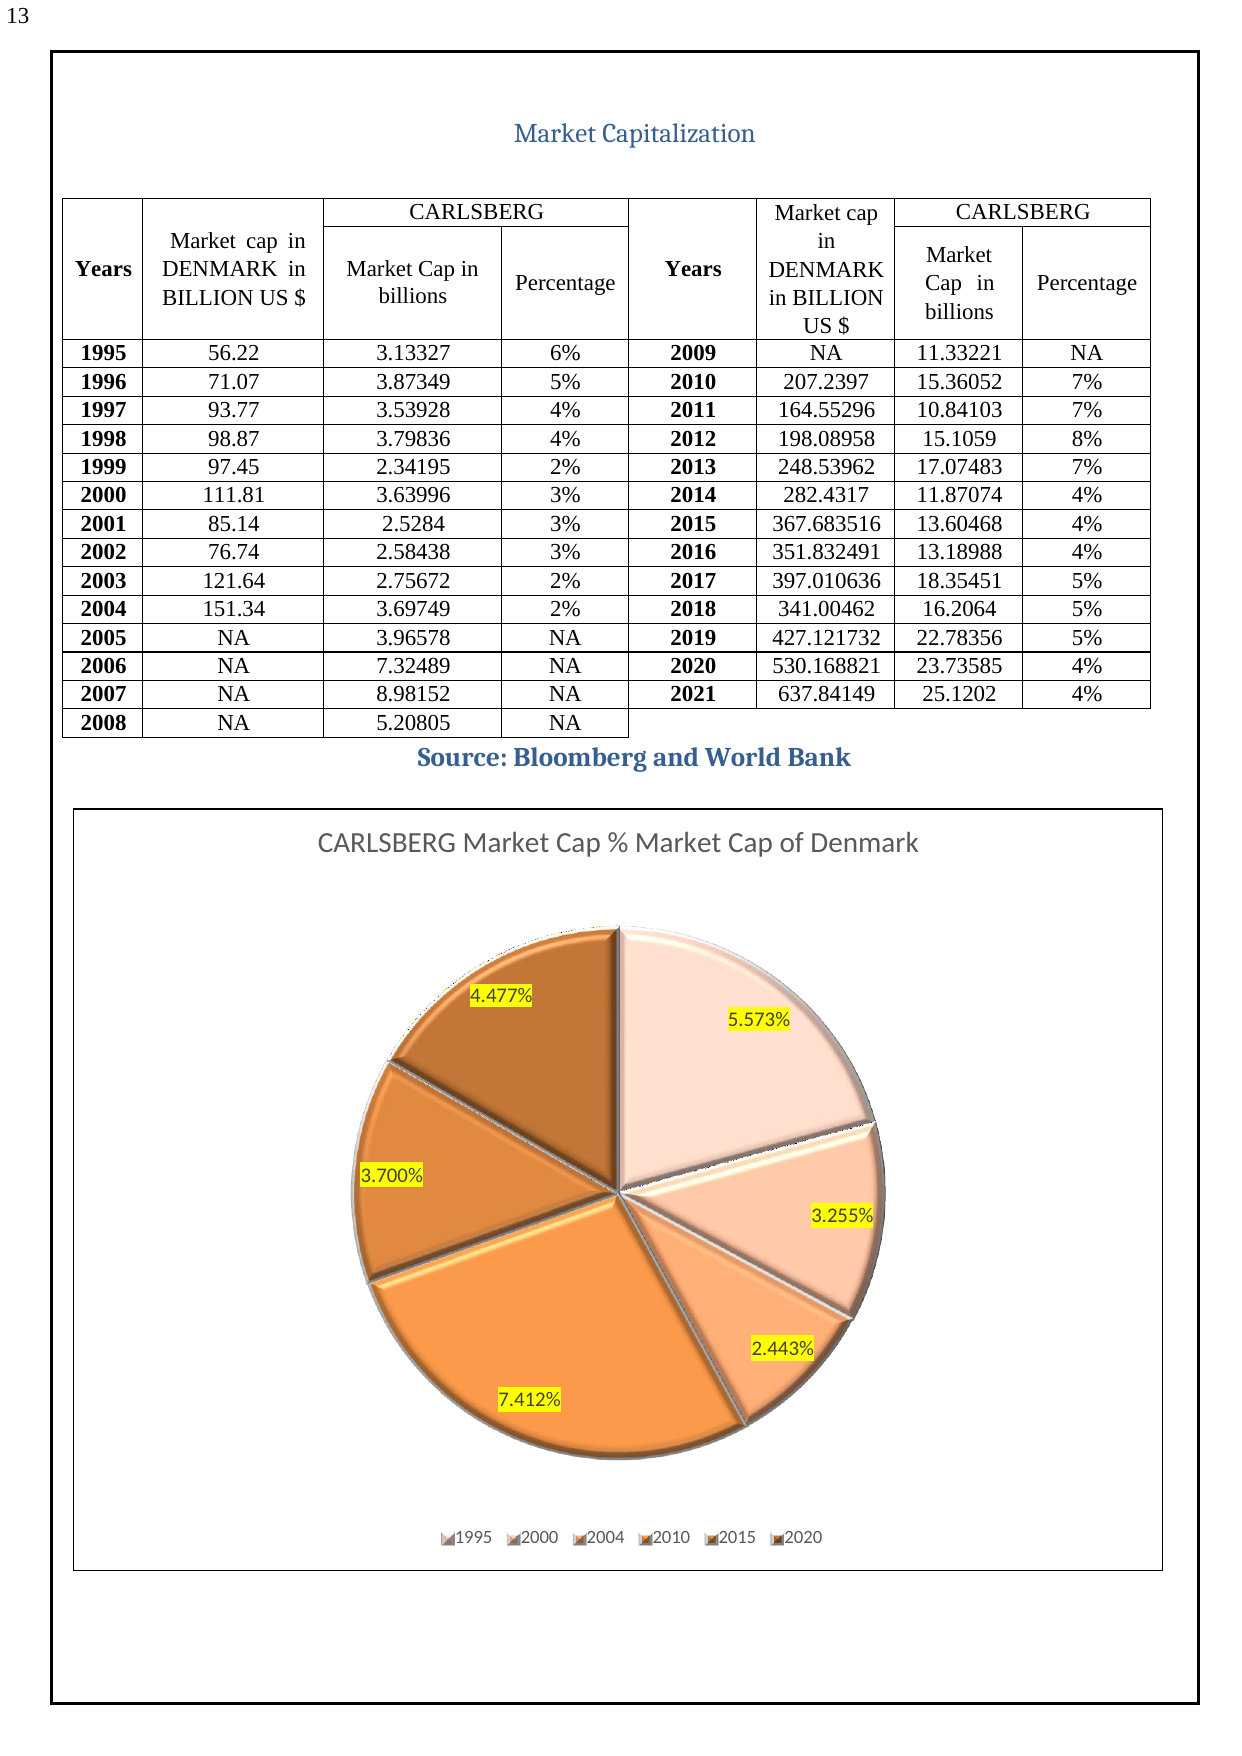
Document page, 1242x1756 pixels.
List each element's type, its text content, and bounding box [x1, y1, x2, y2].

table_header CARLSBERG [324, 199, 628, 226]
table_cell 2012 [629, 425, 756, 452]
table_cell 25.1202 [895, 681, 1022, 708]
table_cell 11.87074 [895, 482, 1022, 509]
table_cell NA [502, 681, 628, 708]
table_cell 2001 [63, 510, 142, 538]
table_cell 2.5284 [324, 510, 501, 538]
picture [704, 1532, 719, 1546]
picture [770, 1532, 784, 1546]
table_cell 1999 [63, 454, 142, 481]
table_header Years [629, 199, 756, 339]
table_cell 2003 [63, 567, 142, 594]
table_cell 4% [1023, 482, 1150, 509]
table_cell 2.75672 [324, 567, 501, 594]
table_cell 2014 [629, 482, 756, 509]
table_cell 2010 [629, 368, 756, 396]
table_cell 2004 [63, 596, 142, 623]
table_cell 164.55296 [757, 397, 894, 424]
table_cell 2021 [629, 681, 756, 708]
table_cell 4% [1023, 653, 1150, 680]
table_cell 1997 [63, 397, 142, 424]
table_cell NA [143, 653, 323, 680]
table_cell 2.34195 [324, 454, 501, 481]
picture [506, 1532, 521, 1546]
table_cell 2000 [63, 482, 142, 509]
table_cell 2020 [629, 653, 756, 680]
table_header Market cap in DENMARK in BILLION US $ [757, 199, 894, 339]
table_cell 111.81 [143, 482, 323, 509]
table_cell 248.53962 [757, 454, 894, 481]
table_cell 1998 [63, 425, 142, 452]
table_cell 2019 [629, 624, 756, 651]
table_cell 2009 [629, 340, 756, 367]
table_cell 351.832491 [757, 539, 894, 566]
table_cell NA [143, 624, 323, 651]
table_cell 3.96578 [324, 624, 501, 651]
table_cell 3.79836 [324, 425, 501, 452]
table_cell 4% [502, 397, 628, 424]
table_cell 198.08958 [757, 425, 894, 452]
table_cell 2018 [629, 596, 756, 623]
table_cell 2007 [63, 681, 142, 708]
table_cell 5.20805 [324, 709, 501, 737]
table_cell 2006 [63, 653, 142, 680]
table_header Years [63, 199, 142, 339]
table_cell 3% [502, 510, 628, 538]
table_cell 4% [1023, 510, 1150, 538]
table_cell 13.18988 [895, 539, 1022, 566]
table_cell 11.33221 [895, 340, 1022, 367]
table_cell 17.07483 [895, 454, 1022, 481]
table_cell 7% [1023, 397, 1150, 424]
table_cell 282.4317 [757, 482, 894, 509]
table_cell 76.74 [143, 539, 323, 566]
table_cell 2002 [63, 539, 142, 566]
text Market Capitalization [332, 118, 937, 149]
table_cell 6% [502, 340, 628, 367]
table_cell 2% [502, 596, 628, 623]
table_cell 97.45 [143, 454, 323, 481]
table_cell 2016 [629, 539, 756, 566]
table_cell Market Cap in billions [324, 227, 501, 339]
table_cell Market Cap in billions [895, 227, 1022, 339]
table_cell 85.14 [143, 510, 323, 538]
table_cell 5% [1023, 624, 1150, 651]
table_cell 15.36052 [895, 368, 1022, 396]
table_cell 18.35451 [895, 567, 1022, 594]
table_cell 2% [502, 567, 628, 594]
table_cell 1995 [63, 340, 142, 367]
table_cell 93.77 [143, 397, 323, 424]
table_cell 427.121732 [757, 624, 894, 651]
table_cell NA [502, 653, 628, 680]
table_cell 7% [1023, 368, 1150, 396]
table_cell 3.63996 [324, 482, 501, 509]
table_cell 3.87349 [324, 368, 501, 396]
subtitle Source: Bloomberg and World Bank [332, 742, 937, 773]
table_cell 2017 [629, 567, 756, 594]
table_cell Percentage [1023, 227, 1150, 339]
table_cell 2005 [63, 624, 142, 651]
table_cell 56.22 [143, 340, 323, 367]
table_cell 98.87 [143, 425, 323, 452]
table_cell 2011 [629, 397, 756, 424]
table_cell 3% [502, 539, 628, 566]
table_cell 7% [1023, 454, 1150, 481]
table_cell 3.13327 [324, 340, 501, 367]
table_cell 2013 [629, 454, 756, 481]
table_cell 1996 [63, 368, 142, 396]
table_cell 15.1059 [895, 425, 1022, 452]
table_cell 2.58438 [324, 539, 501, 566]
table_cell 5% [1023, 567, 1150, 594]
table_cell 23.73585 [895, 653, 1022, 680]
table_cell 16.2064 [895, 596, 1022, 623]
table_cell 121.64 [143, 567, 323, 594]
table_cell NA [1023, 340, 1150, 367]
table_cell 13.60468 [895, 510, 1022, 538]
table_cell 151.34 [143, 596, 323, 623]
table_cell 22.78356 [895, 624, 1022, 651]
table_cell Percentage [502, 227, 628, 339]
table_cell 2015 [629, 510, 756, 538]
table_header CARLSBERG [895, 199, 1150, 226]
table_cell 4% [1023, 681, 1150, 708]
table_cell NA [143, 681, 323, 708]
table_cell 3.69749 [324, 596, 501, 623]
table_cell 2% [502, 454, 628, 481]
table_header Market cap in DENMARK in BILLION US $ [143, 199, 323, 339]
table_cell 8% [1023, 425, 1150, 452]
table_cell 71.07 [143, 368, 323, 396]
table_cell 530.168821 [757, 653, 894, 680]
picture [572, 1532, 587, 1546]
table_cell 3.53928 [324, 397, 501, 424]
table_cell NA [502, 709, 628, 737]
table_cell 2008 [63, 709, 142, 737]
table_cell 637.84149 [757, 681, 894, 708]
table_cell NA [502, 624, 628, 651]
table_cell NA [757, 340, 894, 367]
table_cell 5% [1023, 596, 1150, 623]
table_cell 367.683516 [757, 510, 894, 538]
table_cell 397.010636 [757, 567, 894, 594]
table_cell 10.84103 [895, 397, 1022, 424]
picture [441, 1532, 455, 1546]
table_cell NA [143, 709, 323, 737]
table_cell 5% [502, 368, 628, 396]
picture [350, 925, 886, 1461]
table_cell [629, 709, 1150, 737]
table_cell 207.2397 [757, 368, 894, 396]
table_cell 3% [502, 482, 628, 509]
table_cell 8.98152 [324, 681, 501, 708]
table_cell 7.32489 [324, 653, 501, 680]
table_cell 4% [1023, 539, 1150, 566]
table_cell 341.00462 [757, 596, 894, 623]
picture [638, 1532, 653, 1546]
table_cell 4% [502, 425, 628, 452]
